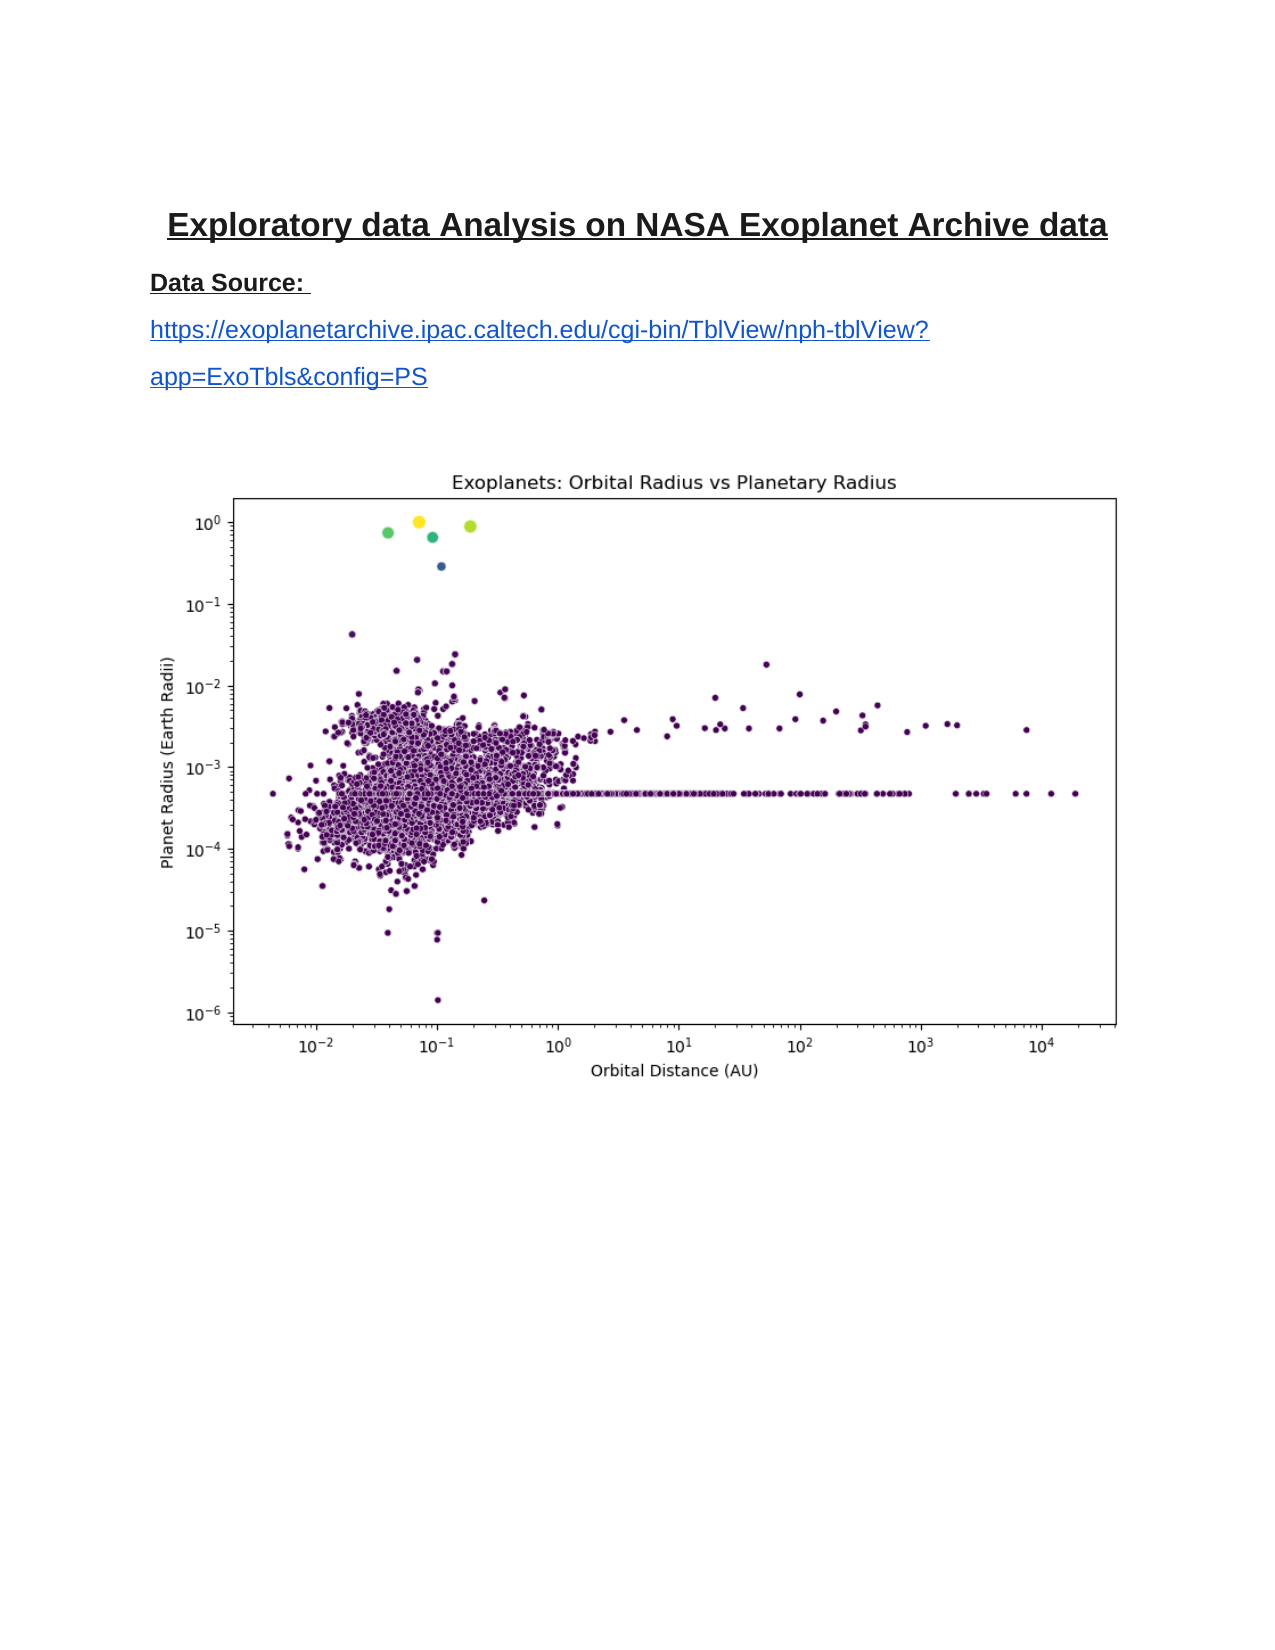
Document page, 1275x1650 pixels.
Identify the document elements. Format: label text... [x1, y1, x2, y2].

picture [150, 464, 1125, 1090]
text https://exoplanetarchive.ipac.caltech.edu/cgi-bin/TblView/nph-tblView?app=ExoTbls&config=PS [150, 315, 1125, 391]
text Data Source: [150, 268, 1125, 297]
text Exploratory data Analysis on NASA Exoplanet Archive data [150, 205, 1125, 243]
